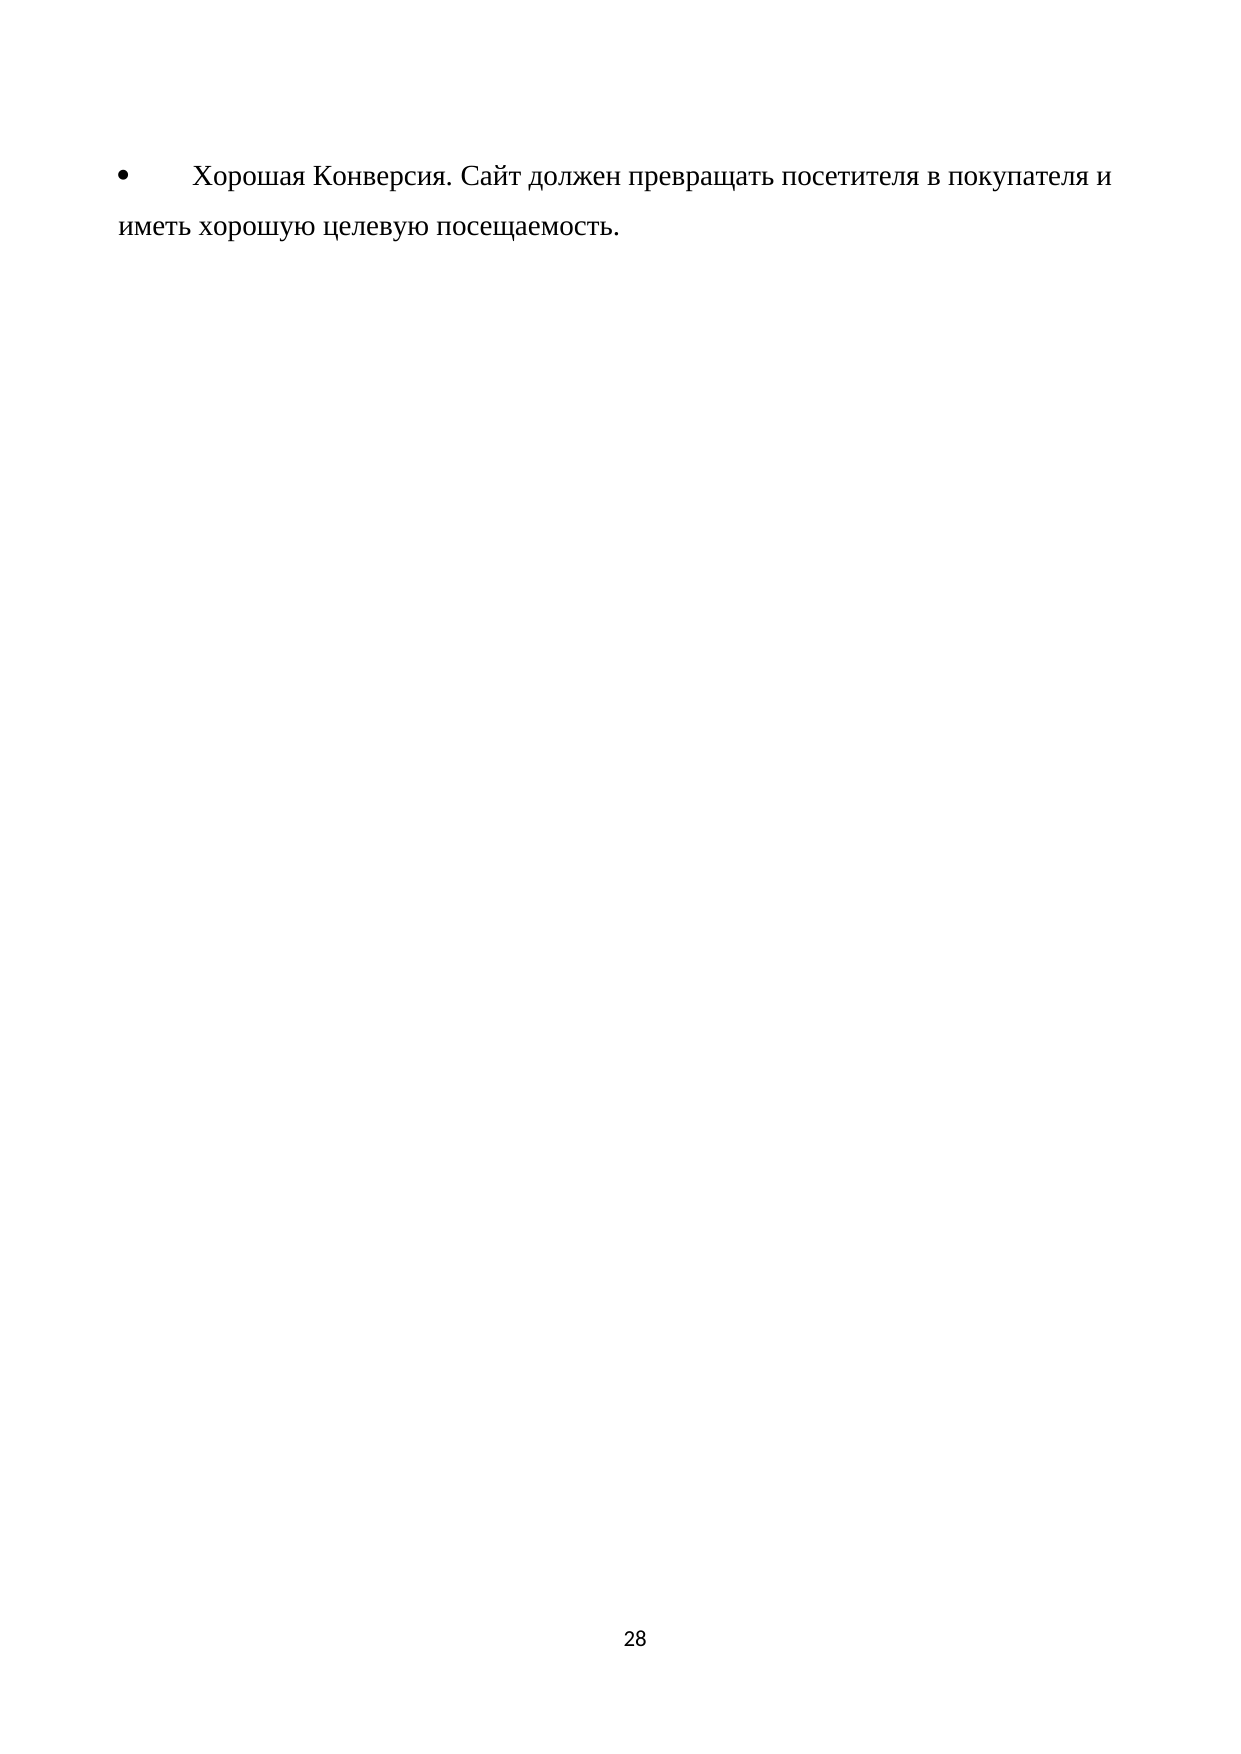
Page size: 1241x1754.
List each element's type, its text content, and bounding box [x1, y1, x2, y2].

list Хорошая Конверсия. Сайт должен превращать посетителя в покупателя и иметь хорошую целевую посещаемость. [118, 141, 1152, 241]
